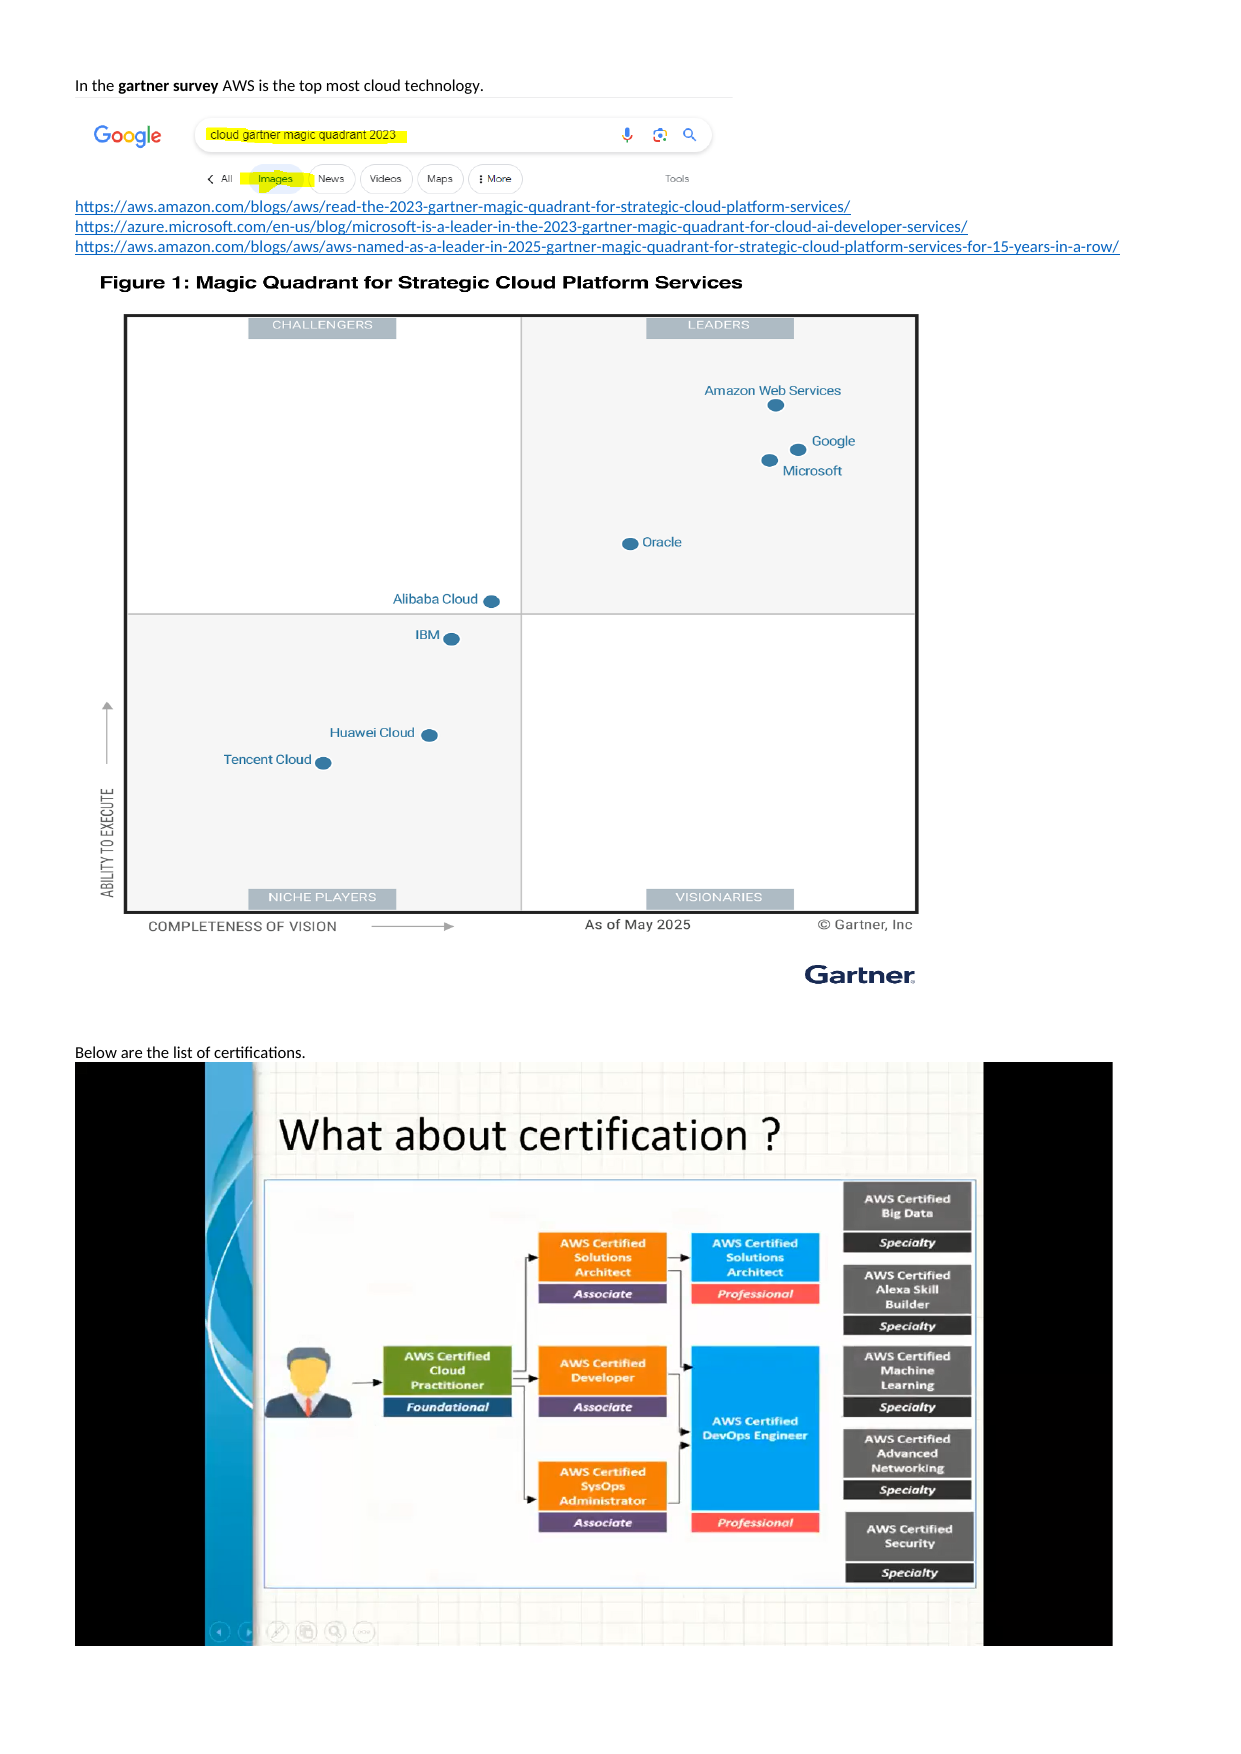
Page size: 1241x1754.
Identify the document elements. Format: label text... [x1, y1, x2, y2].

picture [75, 1062, 1113, 1646]
text https://azure.microsoft.com/en-us/blog/microsoft-is-a-leader-in-the-2023-gartner-magic-quadrant-for-cloud-ai-developer-services/ [75, 216, 1165, 237]
text Below are the list of certifications. [75, 1042, 1165, 1062]
picture [75, 257, 970, 1002]
text https://aws.amazon.com/blogs/aws/read-the-2023-gartner-magic-quadrant-for-strategic-cloud-platform-services/ [75, 196, 1165, 216]
text https://aws.amazon.com/blogs/aws/aws-named-as-a-leader-in-2025-gartner-magic-quadrant-for-strategic-cloud-platform-services-for-15-years-in-a-row/ [75, 237, 1165, 257]
text In the gartner survey AWS is the top most cloud technology. [75, 75, 1165, 95]
picture [75, 95, 733, 196]
